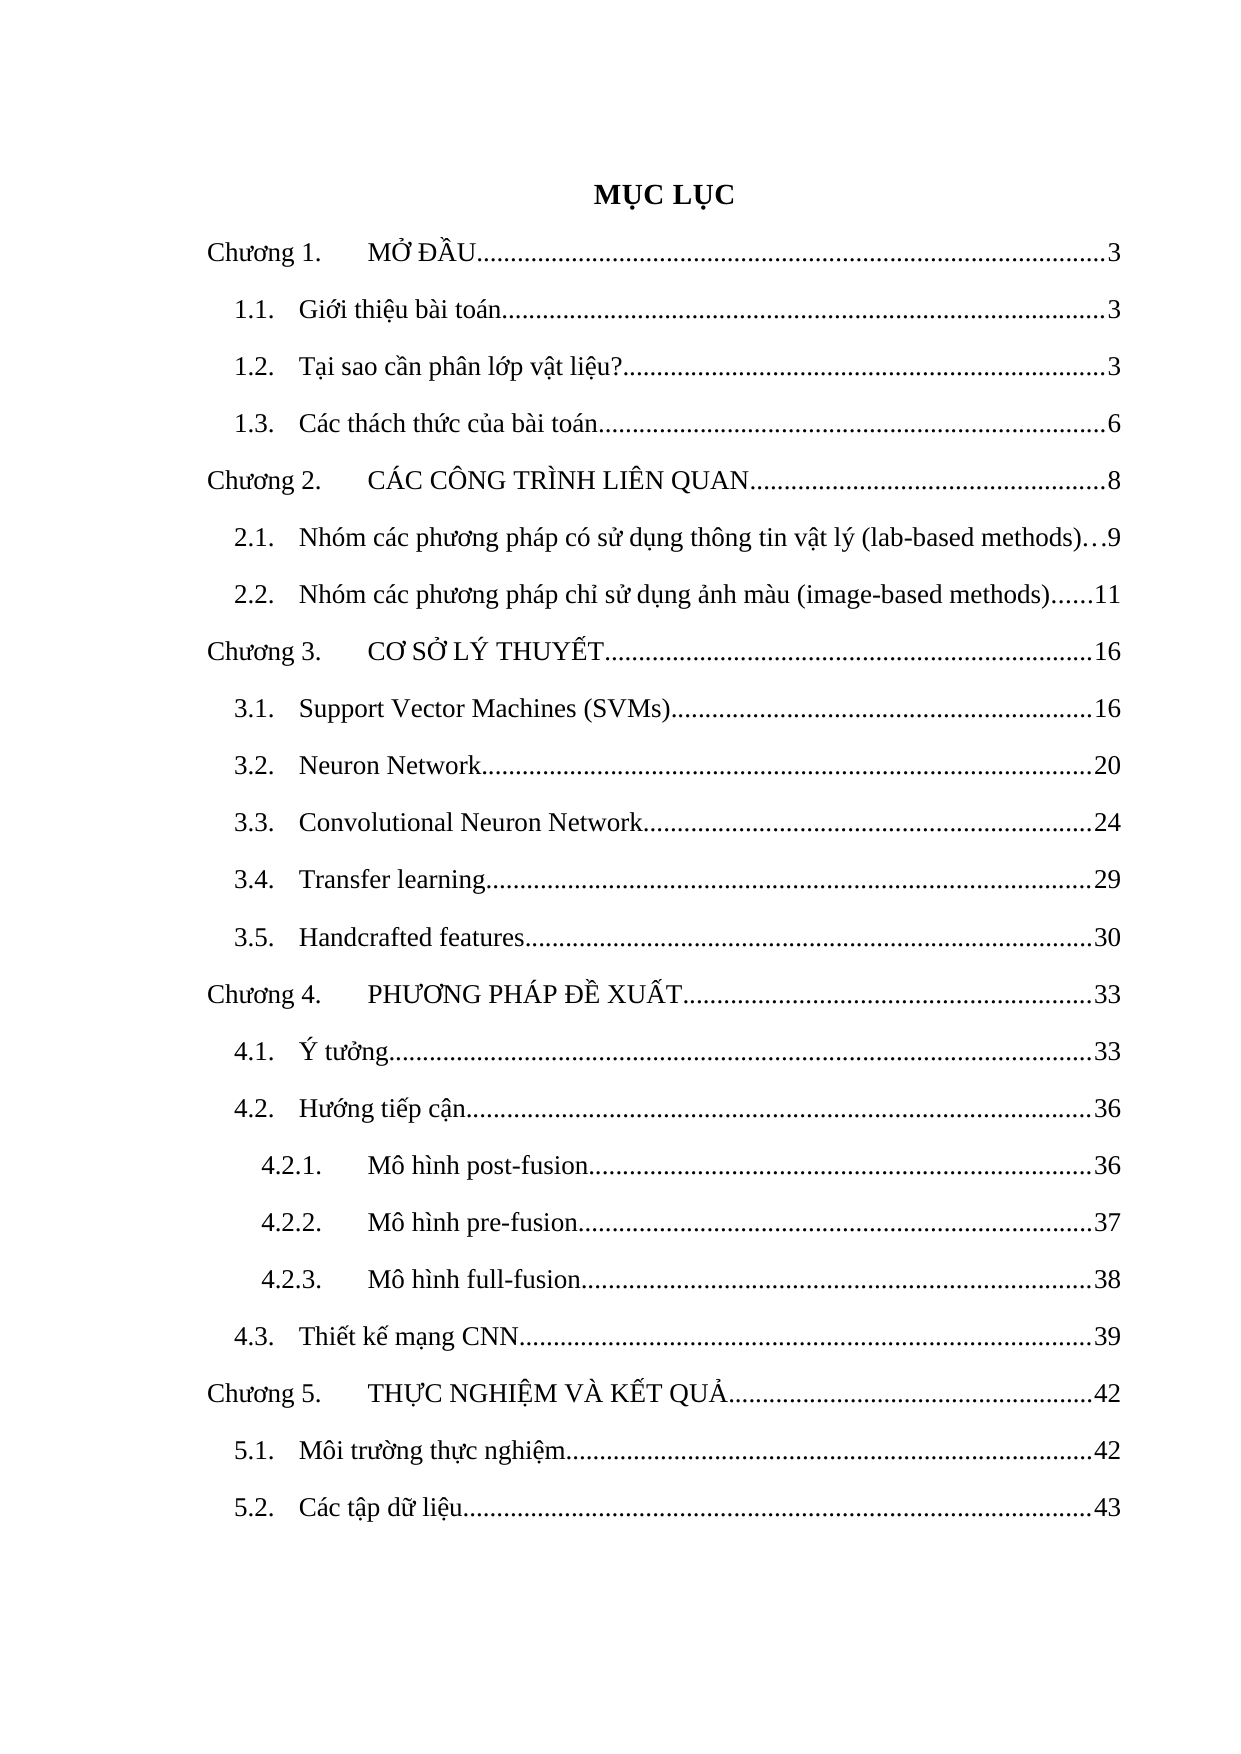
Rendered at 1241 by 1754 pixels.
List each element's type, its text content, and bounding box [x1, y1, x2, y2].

text Chương 4. PHƯƠNG PHÁP ĐỀ XUẤT 33 [207, 978, 1122, 1009]
text 2.1. Nhóm các phương pháp có sử dụng thông tin vật lý (lab-based methods) 9 [234, 521, 1122, 552]
text 5.2. Các tập dữ liệu 43 [234, 1492, 1122, 1523]
text 4.2.3. Mô hình full-fusion 38 [261, 1263, 1122, 1294]
text Chương 5. THỰC NGHIỆM VÀ KẾT QUẢ 42 [207, 1377, 1122, 1408]
text 4.2.1. Mô hình post-fusion 36 [261, 1149, 1122, 1180]
text Chương 1. MỞ ĐẦU 3 [207, 236, 1122, 267]
text 4.1. Ý tưởng 33 [234, 1035, 1122, 1066]
text 3.2. Neuron Network 20 [234, 749, 1122, 781]
text 3.4. Transfer learning 29 [234, 864, 1122, 895]
text 1.1. Giới thiệu bài toán 3 [234, 293, 1122, 324]
text 1.2. Tại sao cần phân lớp vật liệu? 3 [234, 350, 1122, 381]
text 3.3. Convolutional Neuron Network 24 [234, 807, 1122, 838]
text Chương 2. CÁC CÔNG TRÌNH LIÊN QUAN 8 [207, 464, 1122, 495]
text 5.1. Môi trường thực nghiệm 42 [234, 1434, 1122, 1466]
text 4.3. Thiết kế mạng CNN 39 [234, 1320, 1122, 1351]
text 4.2.2. Mô hình pre-fusion 37 [261, 1206, 1122, 1237]
title MỤC LỤC [207, 177, 1122, 211]
text Chương 3. CƠ SỞ LÝ THUYẾT 16 [207, 635, 1122, 666]
text 1.3. Các thách thức của bài toán 6 [234, 407, 1122, 438]
text 3.1. Support Vector Machines (SVMs) 16 [234, 692, 1122, 723]
text 3.5. Handcrafted features 30 [234, 921, 1122, 952]
text 4.2. Hướng tiếp cận 36 [234, 1092, 1122, 1123]
text 2.2. Nhóm các phương pháp chỉ sử dụng ảnh màu (image-based methods) 11 [234, 578, 1122, 609]
